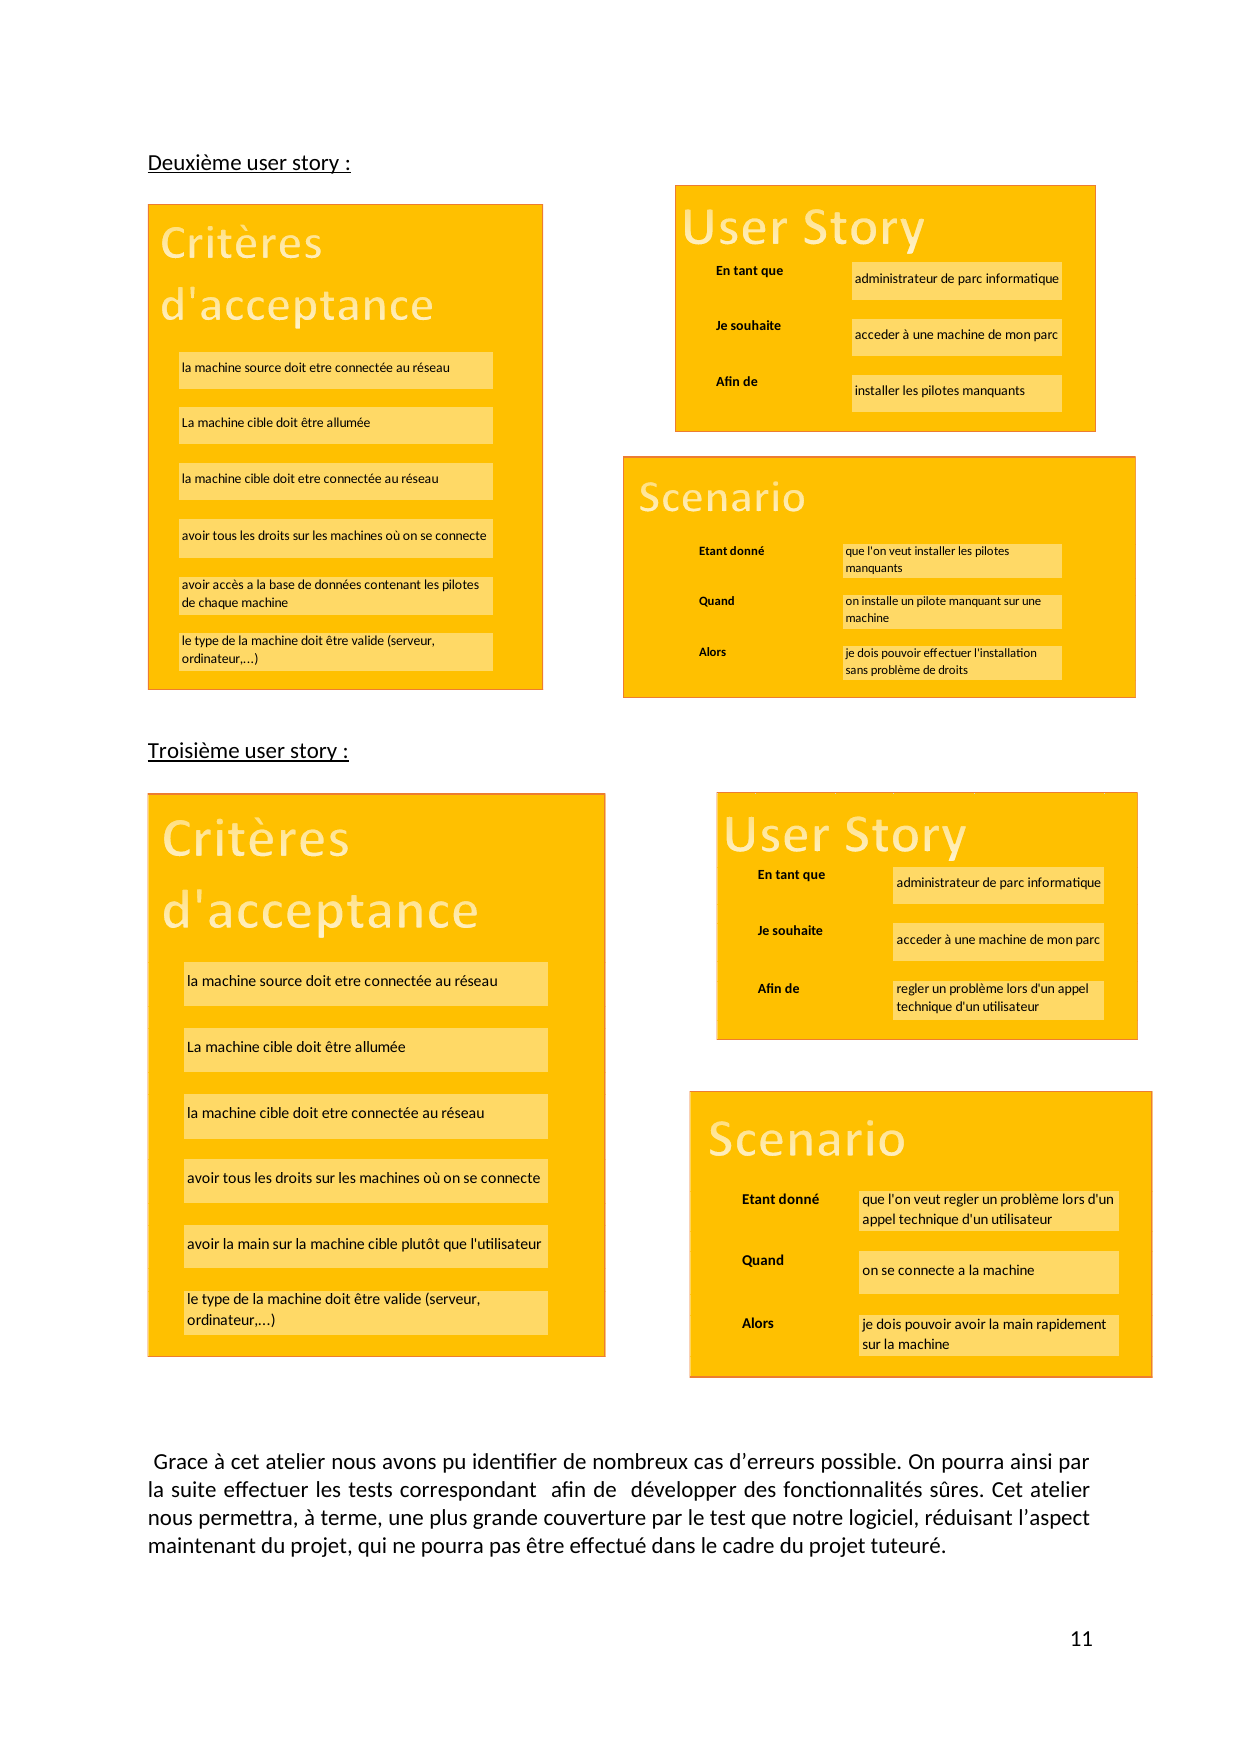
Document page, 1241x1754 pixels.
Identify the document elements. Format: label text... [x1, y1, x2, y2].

text Troisième user story : [148, 736, 1093, 764]
text Grace à cet atelier nous avons pu identifier de nombreux cas d’erreurs possible. On pourra ainsi par la suite effectuer les tests correspondant afin de développer des fonctionnalités sûres. Cet atelier nous permettra, à terme, une plus grande couverture par le test que notre logiciel, réduisant l’aspect maintenant du projet, qui ne pourra pas être effectué dans le cadre du projet tuteuré. [148, 1447, 1093, 1559]
text Deuxième user story : [148, 148, 1093, 176]
